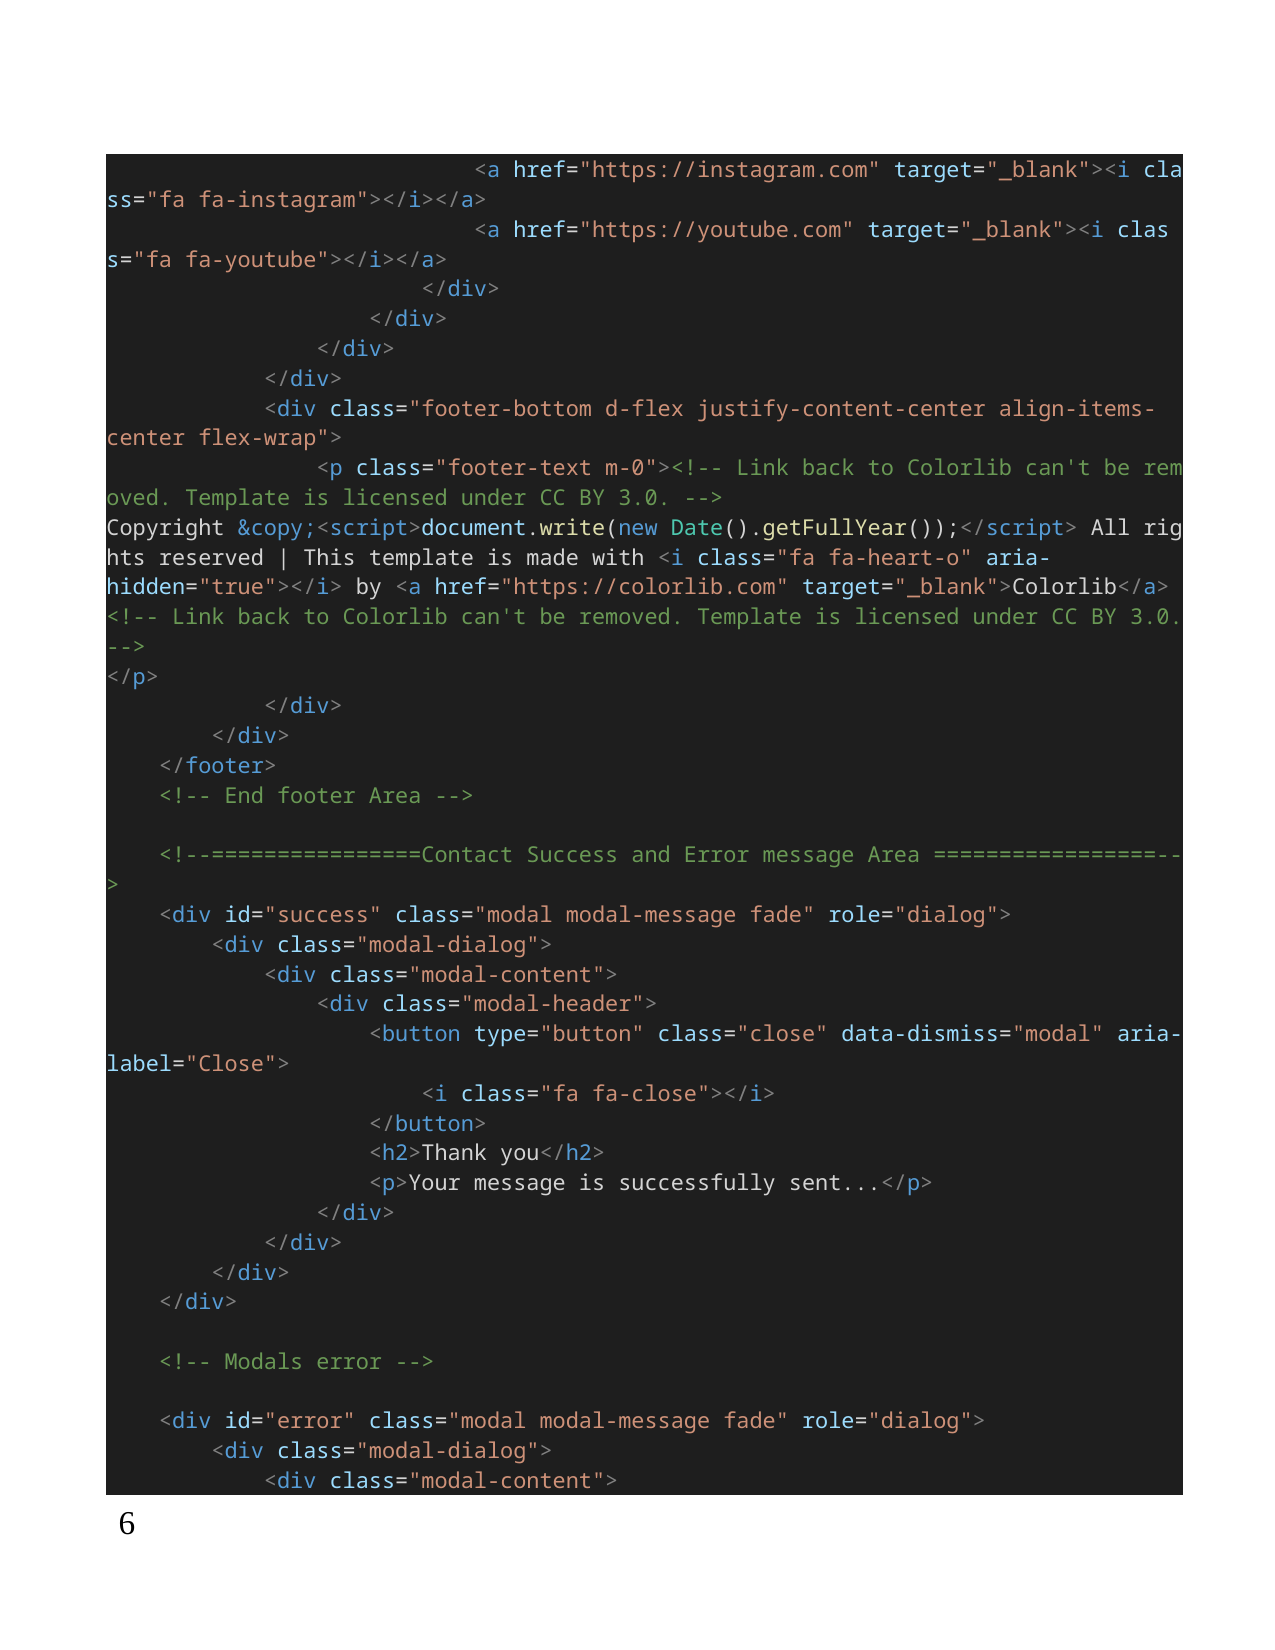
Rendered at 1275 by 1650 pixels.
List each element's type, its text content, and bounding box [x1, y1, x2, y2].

text <!-- Link back to Colorlib can't be removed. Template is licensed under CC BY 3.0. --> [106, 601, 1183, 661]
text <!--================Contact Success and Error message Area =================--> [106, 839, 1183, 899]
text </div> [106, 720, 1183, 750]
text <div class="modal-dialog"> [106, 1435, 1183, 1465]
text <a href="https://instagram.com" target="_blank"><i class="fa fa-instagram"></i></a> [106, 154, 1183, 214]
text <a href="https://youtube.com" target="_blank"><i class="fa fa-youtube"></i></a> [106, 214, 1183, 273]
text Copyright &copy;<script>document.write(new Date().getFullYear());</script> All rights reserved | This template is made with <i class="fa fa-heart-o" aria-hidden="true"></i> by <a href="https://colorlib.com" target="_blank">Colorlib</a> [106, 512, 1183, 601]
text <p class="footer-text m-0"><!-- Link back to Colorlib can't be removed. Template is licensed under CC BY 3.0. --> [106, 452, 1183, 512]
text <p>Your message is successfully sent...</p> [106, 1167, 1183, 1197]
text <!-- Modals error --> [106, 1346, 1183, 1376]
text <div class="modal-header"> [106, 988, 1183, 1018]
text </div> [106, 333, 1183, 363]
text </button> [106, 1107, 1183, 1137]
text </div> [106, 303, 1183, 333]
text </div> [106, 1256, 1183, 1286]
text <button type="button" class="close" data-dismiss="modal" aria-label="Close"> [106, 1018, 1183, 1078]
text <div class="modal-content"> [106, 1465, 1183, 1495]
text <div id="success" class="modal modal-message fade" role="dialog"> [106, 899, 1183, 929]
text </div> [106, 363, 1183, 392]
text </p> [106, 661, 1183, 690]
text </div> [106, 1227, 1183, 1256]
text <!-- End footer Area --> [106, 780, 1183, 809]
text <i class="fa fa-close"></i> [106, 1078, 1183, 1107]
text </footer> [106, 750, 1183, 780]
text <div class="footer-bottom d-flex justify-content-center align-items-center flex-wrap"> [106, 392, 1183, 452]
text <div class="modal-dialog"> [106, 929, 1183, 958]
text <div class="modal-content"> [106, 958, 1183, 988]
text </div> [106, 273, 1183, 303]
text </div> [106, 690, 1183, 720]
text </div> [106, 1286, 1183, 1316]
text </div> [106, 1197, 1183, 1227]
text <div id="error" class="modal modal-message fade" role="dialog"> [106, 1405, 1183, 1435]
text <h2>Thank you</h2> [106, 1137, 1183, 1167]
